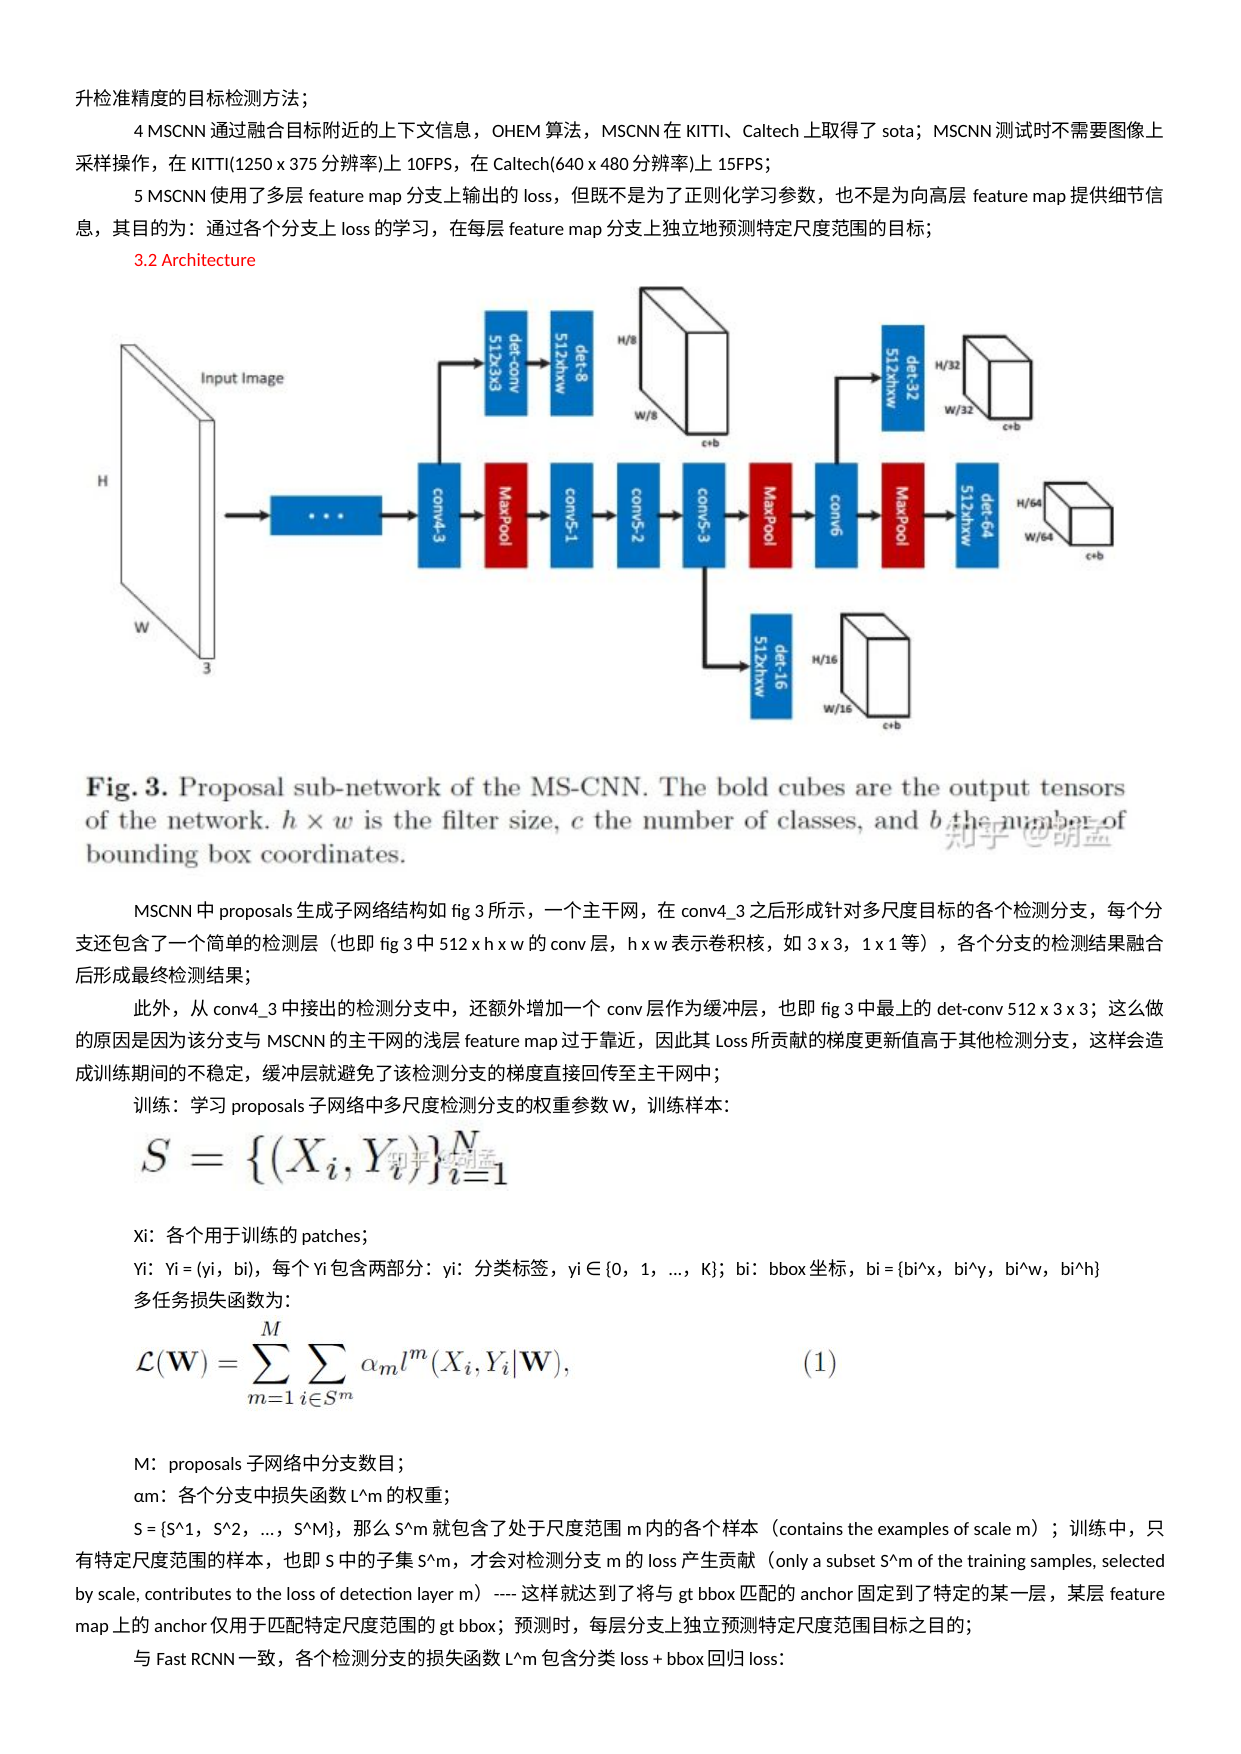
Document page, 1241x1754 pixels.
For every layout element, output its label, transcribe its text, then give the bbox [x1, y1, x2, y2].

text M：proposals子网络中分支数目； [75, 1446, 1165, 1478]
text Yi：Yi = (yi，bi)，每个Yi包含两部分：yi：分类标签，yi ∈ {0，1，...，K}；bi：bbox坐标，bi = {bi^x，bi^y，bi^w，bi^h} [75, 1251, 1165, 1283]
text αm：各个分支中损失函数L^m的权重； [75, 1478, 1165, 1511]
text 5 MSCNN使用了多层feature map分支上输出的loss，但既不是为了正则化学习参数，也不是为向高层feature map提供细节信息，其目的为：通过各个分支上loss的学习，在每层feature map分支上独立地预测特定尺度范围的目标； [75, 178, 1165, 243]
text 4 MSCNN通过融合目标附近的上下文信息，OHEM算法，MSCNN在KITTI、Caltech上取得了sota；MSCNN测试时不需要图像上采样操作，在KITTI(1250 x 375分辨率)上10FPS，在Caltech(640 x 480分辨率)上15FPS； [75, 113, 1165, 178]
text Xi：各个用于训练的patches； [75, 1218, 1165, 1251]
text S = {S^1，S^2，...，S^M}，那么S^m就包含了处于尺度范围m内的各个样本（contains the examples of scale m）；训练中，只有特定尺度范围的样本，也即S中的子集S^m，才会对检测分支m的loss产生贡献（only a subset S^m of the training samples, selected by scale, contributes to the loss of detection layer m）---- 这样就达到了将与gt bbox匹配的anchor固定到了特定的某一层，某层feature map上的anchor仅用于匹配特定尺度范围的gt bbox；预测时，每层分支上独立预测特定尺度范围目标之目的； [75, 1511, 1165, 1641]
text MSCNN中proposals生成子网络结构如fig 3所示，一个主干网，在conv4_3之后形成针对多尺度目标的各个检测分支，每个分支还包含了一个简单的检测层（也即fig 3中512 x h x w的conv层，h x w表示卷积核，如3 x 3，1 x 1等），各个分支的检测结果融合后形成最终检测结果； [75, 893, 1165, 991]
picture [133, 1120, 515, 1191]
picture [75, 275, 1138, 877]
text 与Fast RCNN一致，各个检测分支的损失函数L^m包含分类loss + bbox回归loss： [75, 1641, 1165, 1673]
picture [133, 1315, 843, 1415]
text 此外，从conv4_3中接出的检测分支中，还额外增加一个conv层作为缓冲层，也即fig 3中最上的det-conv 512 x 3 x 3；这么做的原因是因为该分支与MSCNN的主干网的浅层feature map过于靠近，因此其Loss所贡献的梯度更新值高于其他检测分支，这样会造成训练期间的不稳定，缓冲层就避免了该检测分支的梯度直接回传至主干网中； [75, 991, 1165, 1088]
text 多任务损失函数为： [75, 1283, 1165, 1316]
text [75, 81, 1165, 113]
text 3.2 Architecture [75, 243, 1165, 276]
text 训练：学习proposals子网络中多尺度检测分支的权重参数W，训练样本： [75, 1088, 1165, 1121]
